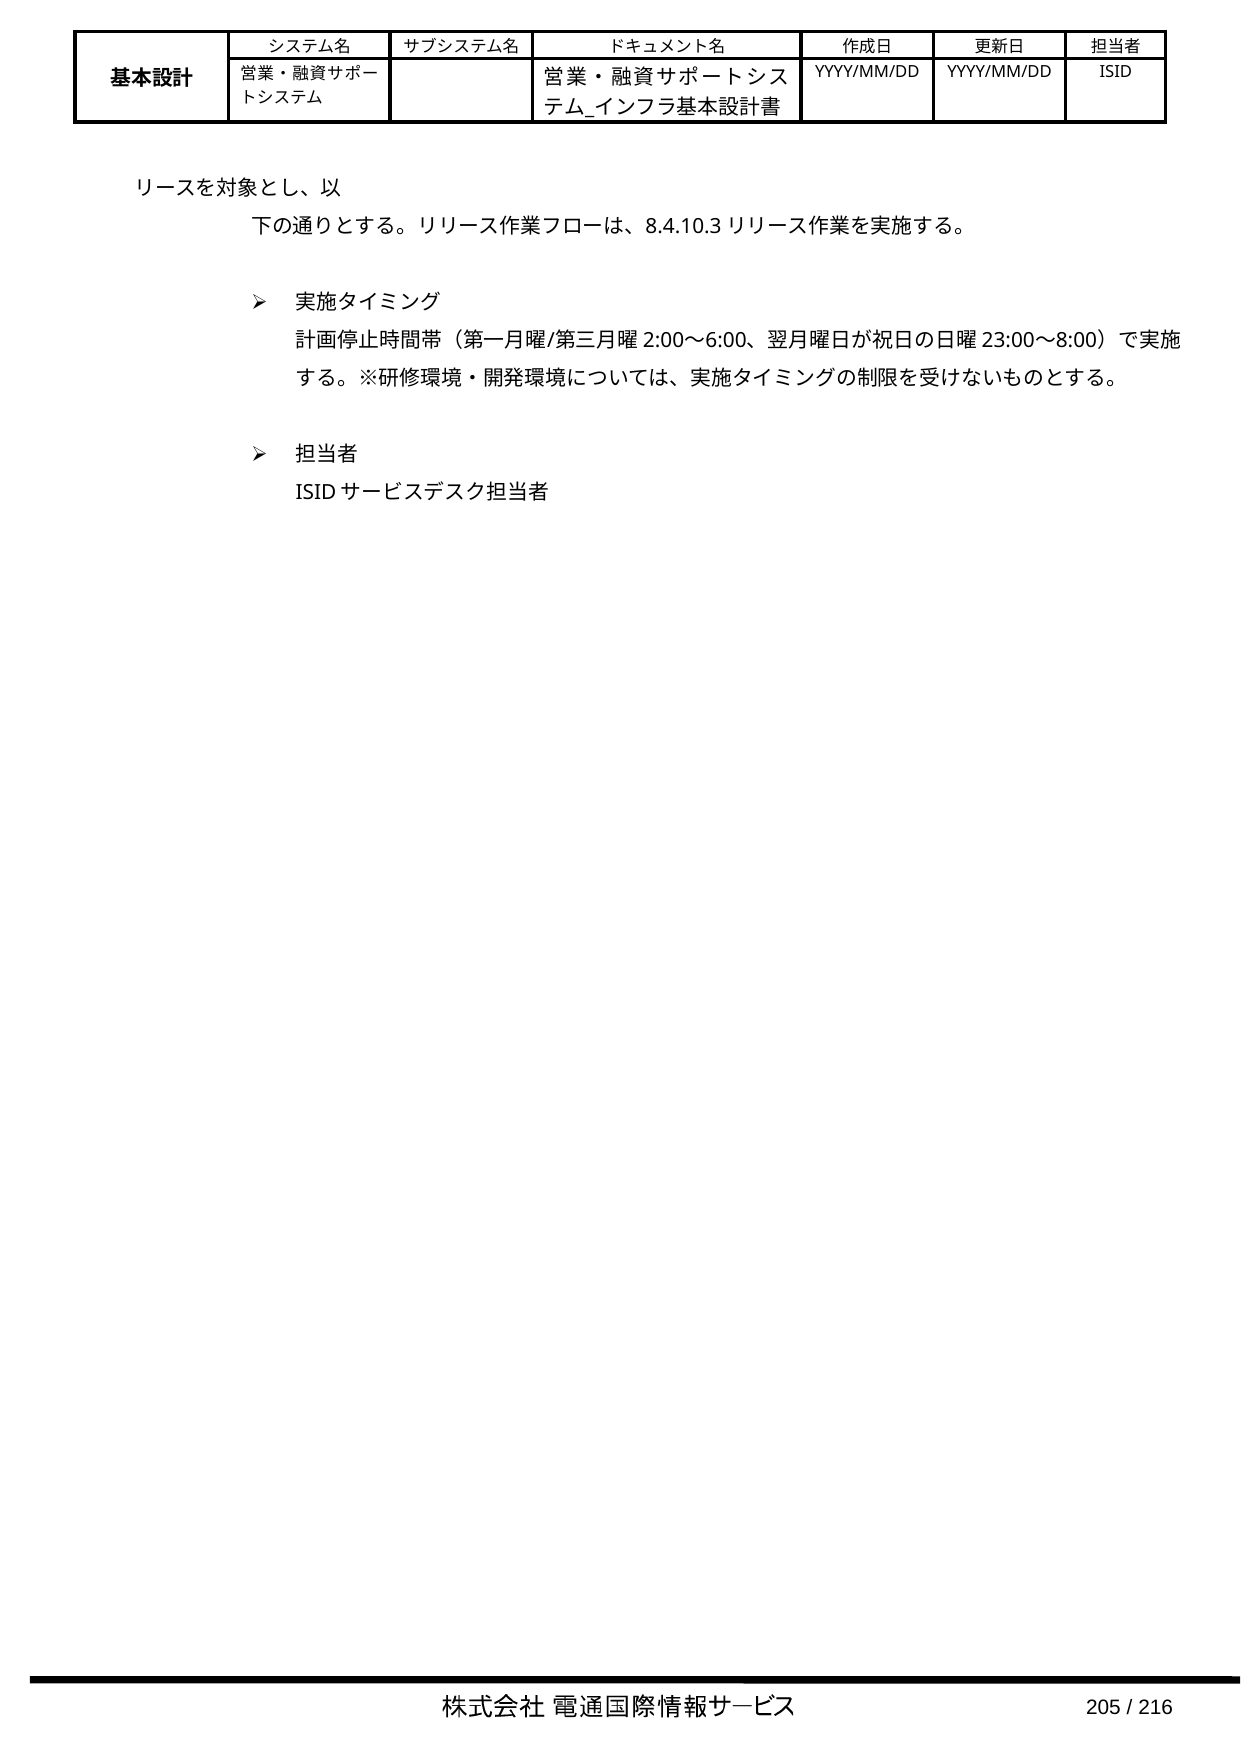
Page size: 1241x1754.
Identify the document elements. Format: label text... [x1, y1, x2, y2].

list 担当者 [251, 433, 1181, 471]
text 下の通りとする。リリース作業フローは、8.4.10.3リリース作業を実施する。 [134, 205, 1181, 243]
list 実施タイミング [251, 281, 1181, 319]
picture [442, 1694, 794, 1718]
list 計画停止時間帯（第一月曜/第三月曜2:00～6:00、翌月曜日が祝日の日曜23:00～8:00）で実施する。※研修環境・開発環境については、実施タイミングの制限を受けないものとする。 [295, 319, 1181, 395]
list ISIDサービスデスク担当者 [295, 471, 1181, 509]
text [134, 167, 1181, 205]
